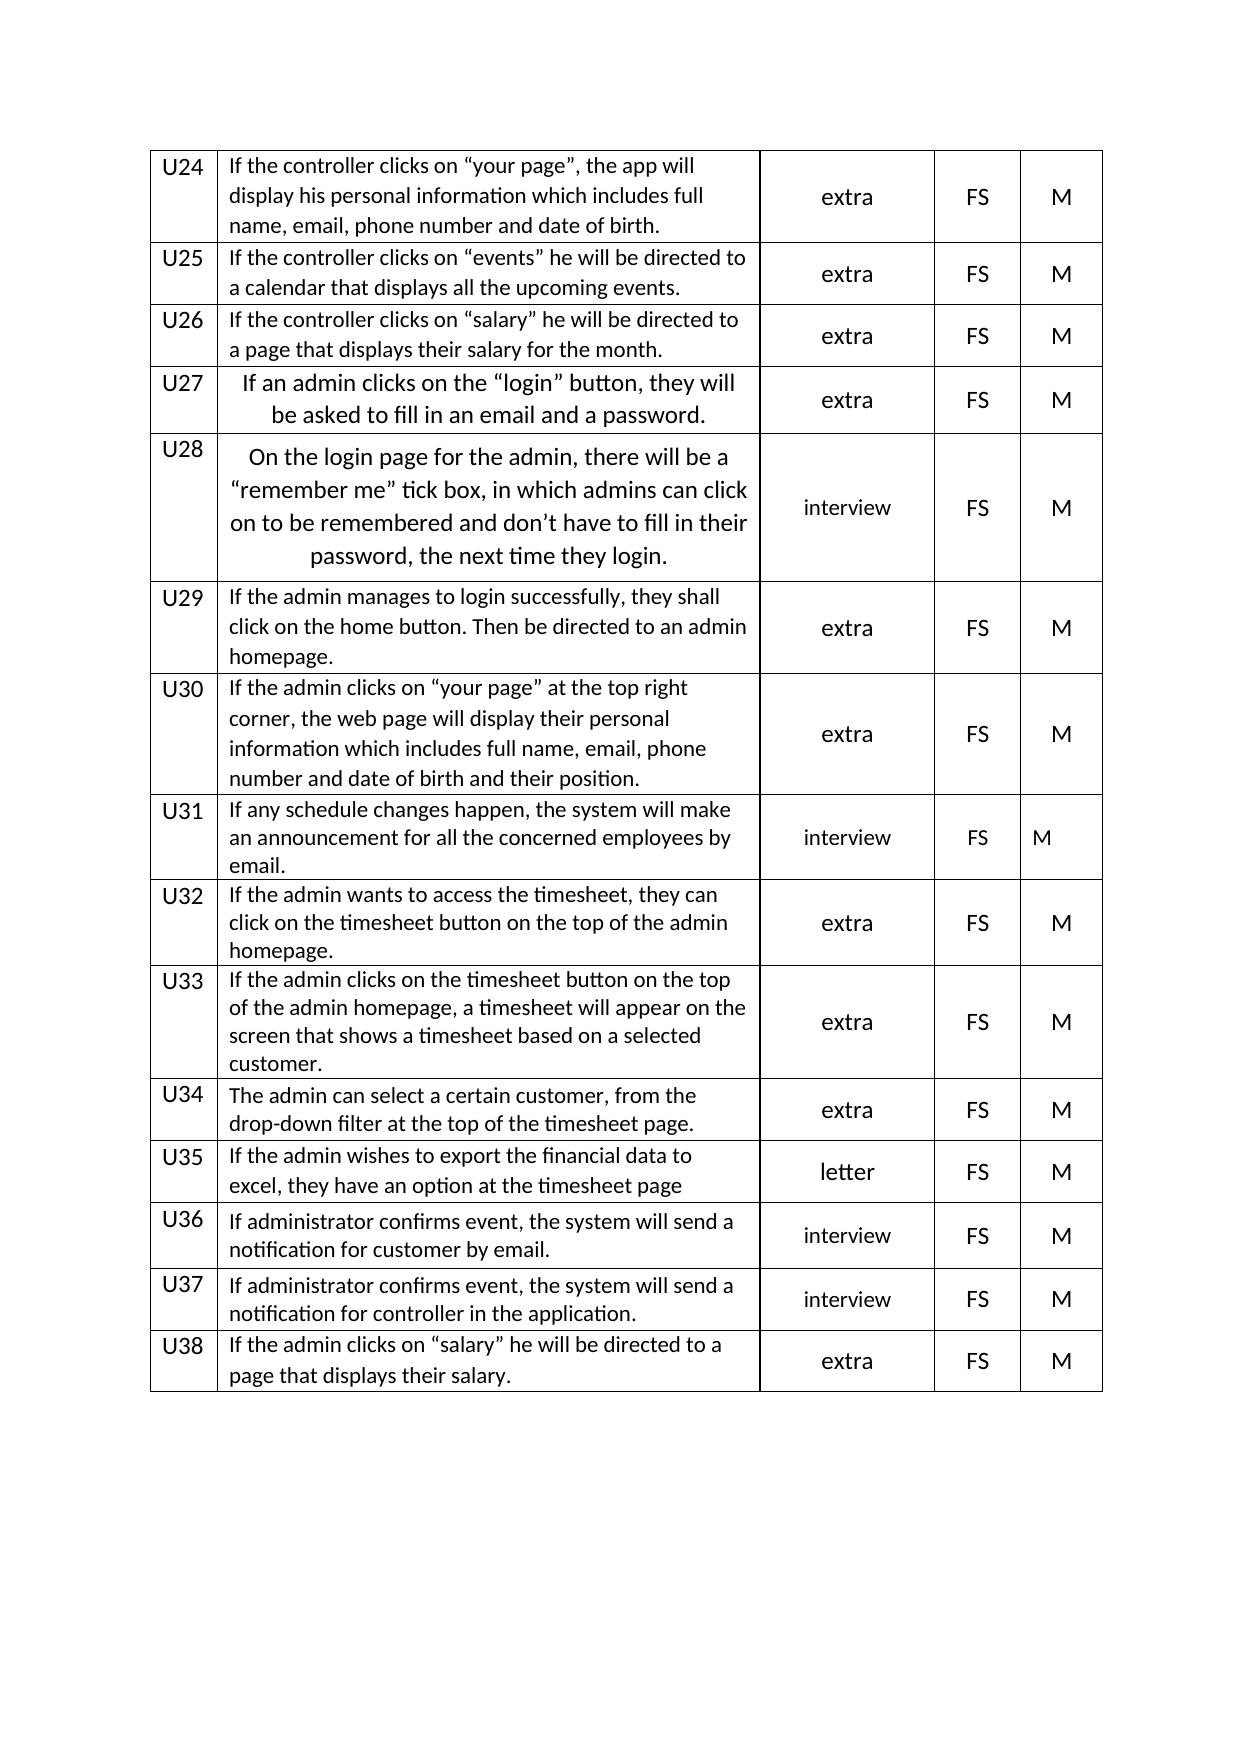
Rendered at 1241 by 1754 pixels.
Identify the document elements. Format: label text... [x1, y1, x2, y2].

table_cell interview [761, 1203, 934, 1267]
table_cell M [1021, 151, 1102, 242]
table_cell U34 [151, 1079, 217, 1140]
table_cell U31 [151, 795, 217, 879]
table_cell U25 [151, 243, 217, 304]
table_cell If the admin clicks on “your page” at the top right corner, the web page will display their personal information which includes full name, email, phone number and date of birth and their position. [218, 674, 759, 794]
table_cell If an admin clicks on the “login” button, they will be asked to fill in an email and a password. [218, 367, 759, 432]
table_cell The admin can select a certain customer, from the drop-down filter at the top of the timesheet page. [218, 1079, 759, 1140]
table_cell U37 [151, 1269, 217, 1329]
table_cell If the admin clicks on the timesheet button on the top of the admin homepage, a timesheet will appear on the screen that shows a timesheet based on a selected customer. [218, 966, 759, 1078]
table_cell U27 [151, 367, 217, 432]
table_cell extra [761, 1331, 934, 1391]
table_cell FS [935, 367, 1020, 432]
table_cell FS [935, 674, 1020, 794]
table_cell U33 [151, 966, 217, 1078]
table_cell M [1021, 1331, 1102, 1391]
table_cell U28 [151, 434, 217, 581]
table_cell FS [935, 151, 1020, 242]
table_cell FS [935, 795, 1020, 879]
table_cell M [1021, 674, 1102, 794]
table_cell interview [761, 434, 934, 581]
table_cell interview [761, 795, 934, 879]
table_cell M [1021, 880, 1102, 964]
table_cell FS [935, 1079, 1020, 1140]
table_cell M [1021, 1141, 1102, 1202]
table_cell If administrator confirms event, the system will send a notification for controller in the application. [218, 1269, 759, 1329]
table_cell If administrator confirms event, the system will send a notification for customer by email. [218, 1203, 759, 1267]
table_cell U35 [151, 1141, 217, 1202]
table_cell On the login page for the admin, there will be a “remember me” tick box, in which admins can click on to be remembered and don’t have to fill in their password, the next time they login. [218, 434, 759, 581]
table_cell M [1021, 305, 1102, 366]
table_cell extra [761, 151, 934, 242]
table_cell extra [761, 966, 934, 1078]
table_cell M [1021, 1269, 1102, 1329]
table_cell If the controller clicks on “salary” he will be directed to a page that displays their salary for the month. [218, 305, 759, 366]
table_cell M [1021, 434, 1102, 581]
table_cell If the controller clicks on “events” he will be directed to a calendar that displays all the upcoming events. [218, 243, 759, 304]
table_cell FS [935, 966, 1020, 1078]
table_cell FS [935, 1331, 1020, 1391]
table_cell U36 [151, 1203, 217, 1267]
table_cell interview [761, 1269, 934, 1329]
table_cell U38 [151, 1331, 217, 1391]
table_cell If the admin wants to access the timesheet, they can click on the timesheet button on the top of the admin homepage. [218, 880, 759, 964]
table_cell If the admin manages to login successfully, they shall click on the home button. Then be directed to an admin homepage. [218, 582, 759, 672]
table_cell If any schedule changes happen, the system will make an announcement for all the concerned employees by email. [218, 795, 759, 879]
table_cell U26 [151, 305, 217, 366]
table_cell extra [761, 674, 934, 794]
table_cell If the admin clicks on “salary” he will be directed to a page that displays their salary. [218, 1331, 759, 1391]
table_cell FS [935, 1203, 1020, 1267]
table_cell extra [761, 305, 934, 366]
table_cell M [1021, 243, 1102, 304]
table_cell U29 [151, 582, 217, 672]
table_cell U24 [151, 151, 217, 242]
table_cell M [1021, 966, 1102, 1078]
table_cell FS [935, 1141, 1020, 1202]
table_cell U32 [151, 880, 217, 964]
table_cell M [1021, 795, 1102, 879]
table_cell M [1021, 1079, 1102, 1140]
table_cell If the admin wishes to export the financial data to excel, they have an option at the timesheet page [218, 1141, 759, 1202]
table_cell M [1021, 1203, 1102, 1267]
table_cell If the controller clicks on “your page”, the app will display his personal information which includes full name, email, phone number and date of birth. [218, 151, 759, 242]
table_cell extra [761, 582, 934, 672]
table_cell FS [935, 582, 1020, 672]
table_cell FS [935, 243, 1020, 304]
table_cell extra [761, 243, 934, 304]
table_cell M [1021, 367, 1102, 432]
table_cell extra [761, 880, 934, 964]
table_cell FS [935, 880, 1020, 964]
table_cell U30 [151, 674, 217, 794]
table_cell extra [761, 1079, 934, 1140]
table_cell letter [761, 1141, 934, 1202]
table_cell FS [935, 1269, 1020, 1329]
table_cell FS [935, 305, 1020, 366]
table_cell FS [935, 434, 1020, 581]
table_cell extra [761, 367, 934, 432]
table_cell M [1021, 582, 1102, 672]
